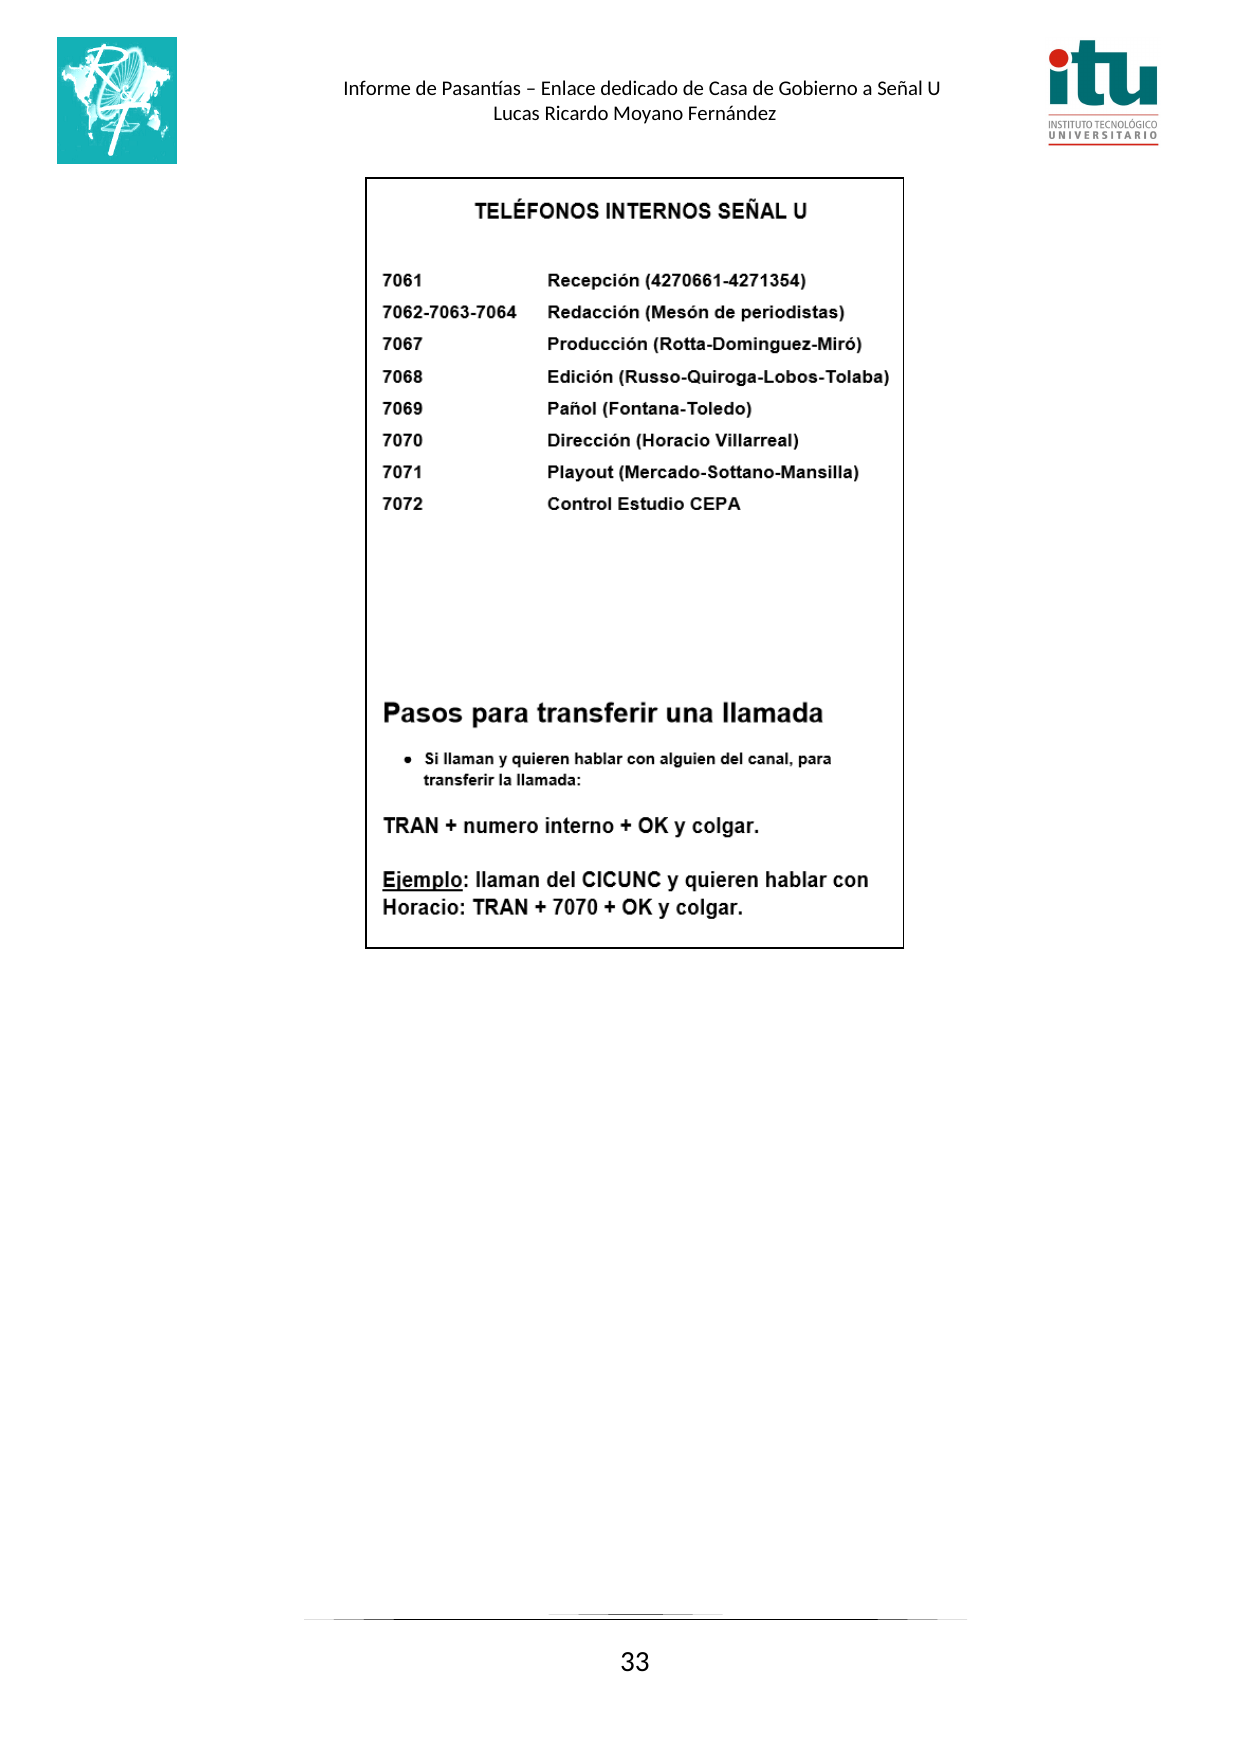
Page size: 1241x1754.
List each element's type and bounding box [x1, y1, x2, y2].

picture [1045, 37, 1161, 148]
picture [57, 37, 177, 164]
picture [367, 179, 903, 947]
